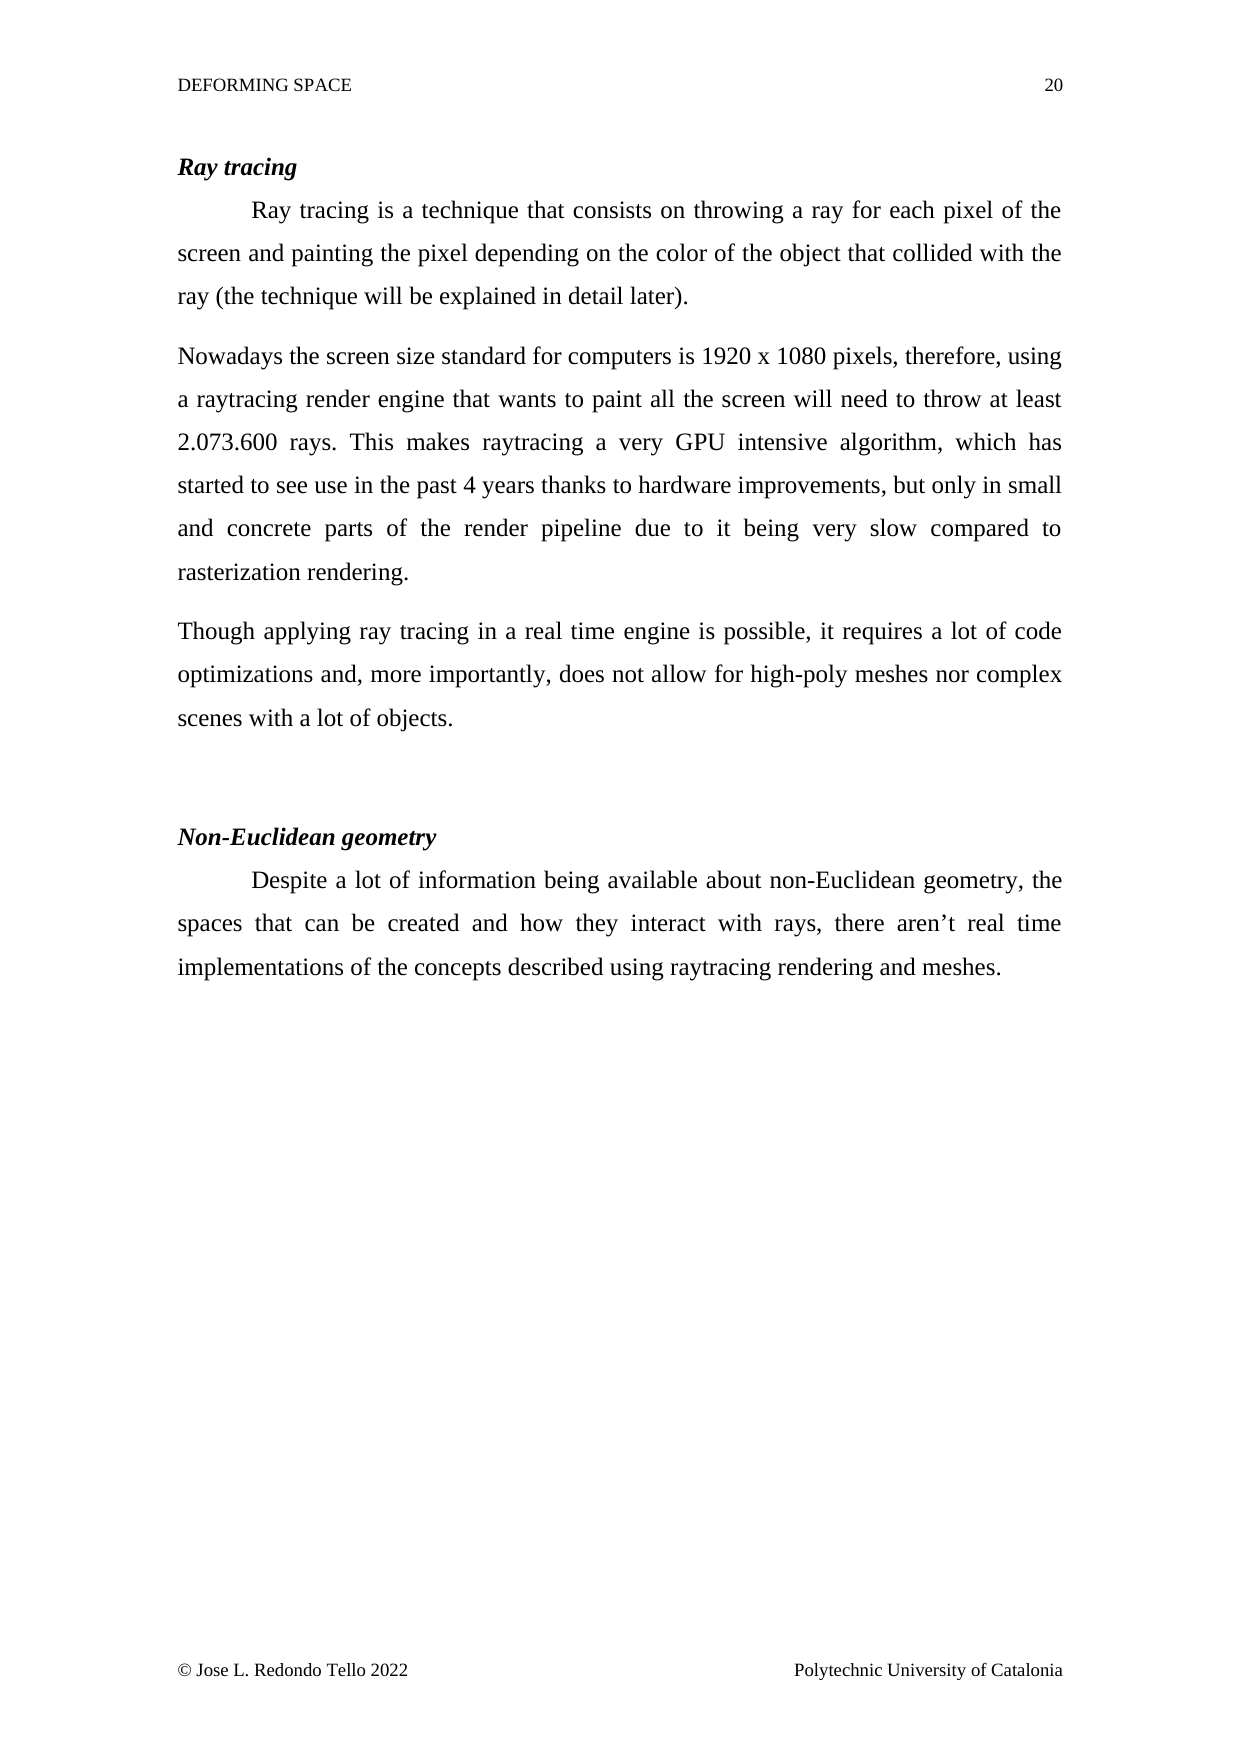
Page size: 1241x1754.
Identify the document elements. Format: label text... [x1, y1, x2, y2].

text Though applying ray tracing in a real time engine is possible, it requires a lot of code optimizations and, more importantly, does not allow for high-poly meshes nor complex scenes with a lot of objects. [177, 616, 1063, 731]
text Ray tracing is a technique that consists on throwing a ray for each pixel of the screen and painting the pixel depending on the color of the object that collided with the ray (the technique will be explained in detail later). [177, 195, 1063, 310]
text Despite a lot of information being available about non-Euclidean geometry, the spaces that can be created and how they interact with rays, there aren’t real time implementations of the concepts described using raytracing rendering and meshes. [177, 865, 1063, 980]
subtitle Non-Euclidean geometry [177, 822, 1063, 851]
subtitle Ray tracing [177, 152, 1063, 181]
text Nowadays the screen size standard for computers is 1920 x 1080 pixels, therefore, using a raytracing render engine that wants to paint all the screen will need to throw at least 2.073.600 rays. This makes raytracing a very GPU intensive algorithm, which has started to see use in the past 4 years thanks to hardware improvements, but only in small and concrete parts of the render pipeline due to it being very slow compared to rasterization rendering. [177, 341, 1063, 585]
